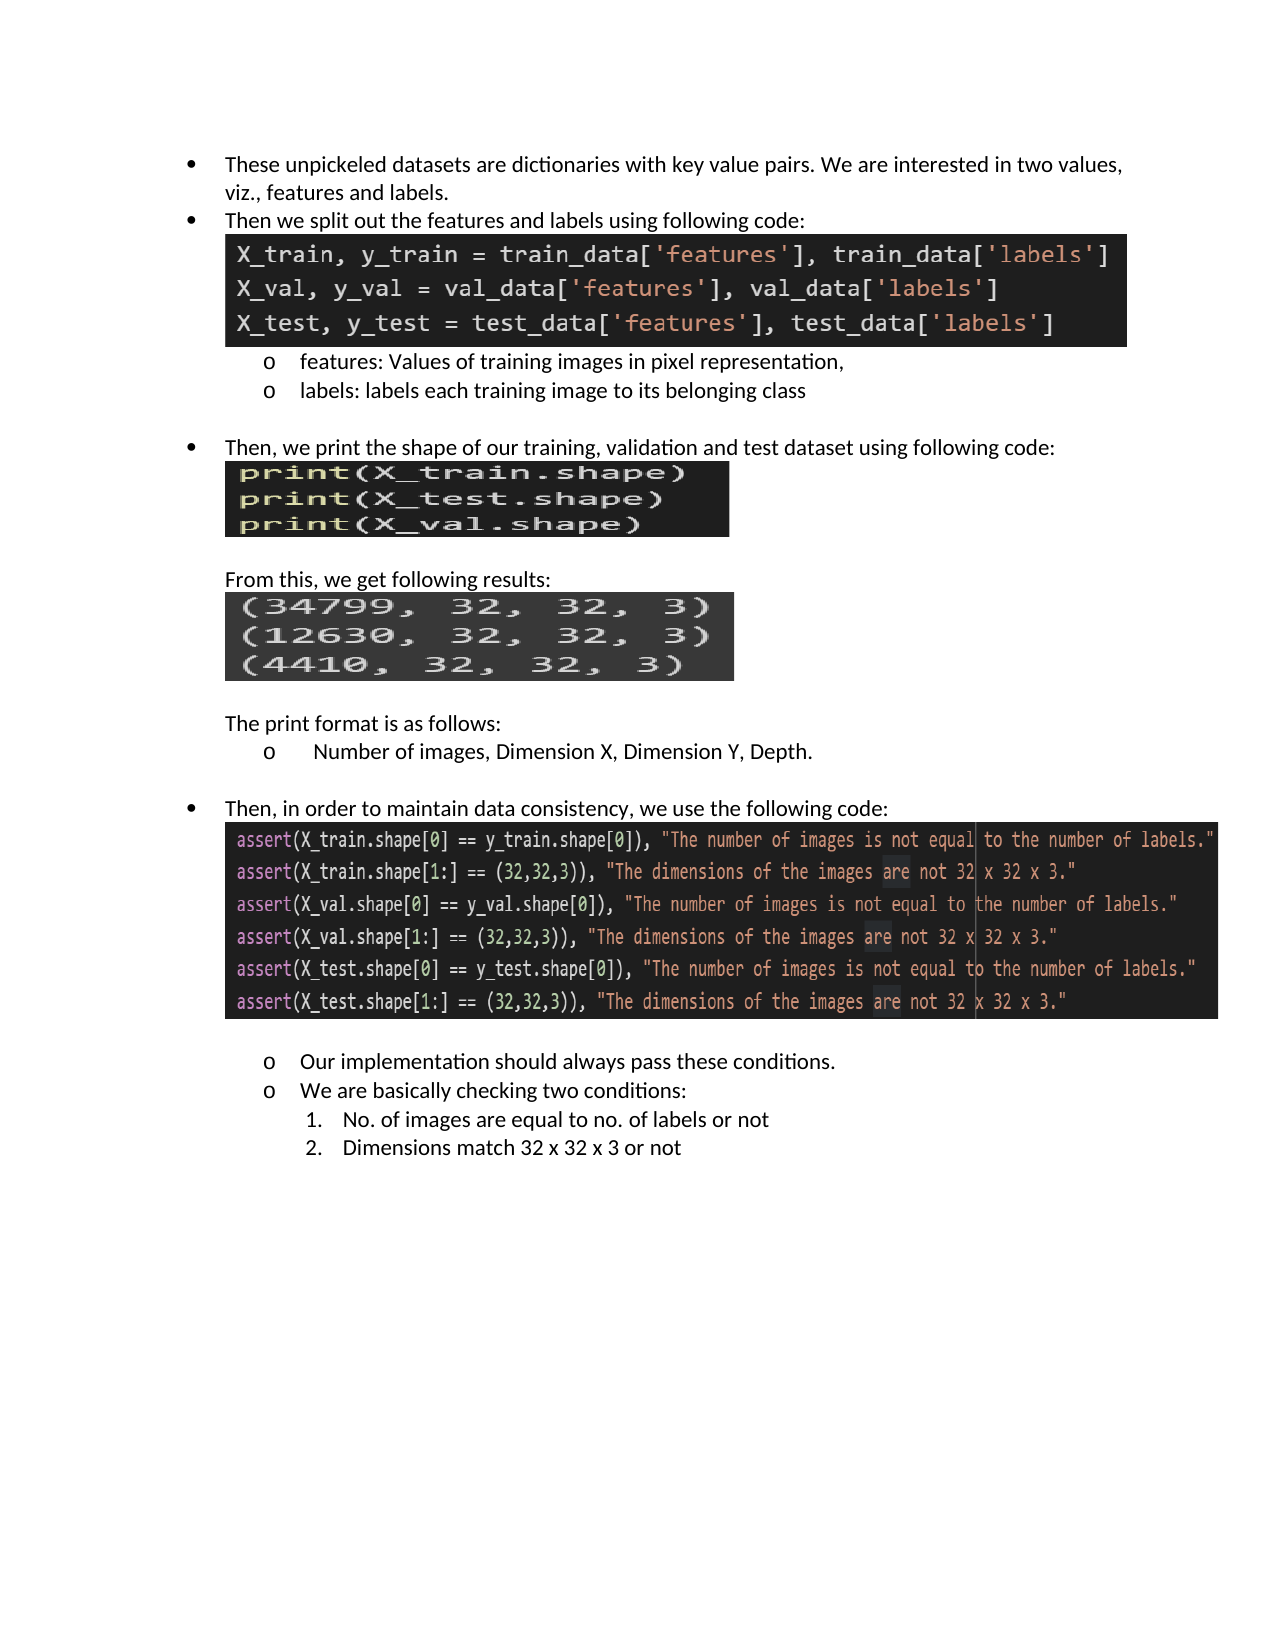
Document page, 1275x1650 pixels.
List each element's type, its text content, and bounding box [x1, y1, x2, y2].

list No. of images are equal to no. of labels or not [305, 1105, 1125, 1133]
list These unpickeled datasets are dictionaries with key value pairs. We are interested in two values, viz., features and labels. [187, 150, 1125, 206]
list features: Values of training images in pixel representation, [262, 347, 1125, 376]
list We are basically checking two conditions: [262, 1076, 1125, 1105]
text The print format is as follows: [225, 709, 1125, 737]
list Number of images, Dimension X, Dimension Y, Depth. [262, 737, 1125, 766]
list Then we split out the features and labels using following code: [187, 206, 1125, 234]
picture [225, 461, 730, 537]
list Dimensions match 32 x 32 x 3 or not [305, 1133, 1125, 1161]
list Then, in order to maintain data consistency, we use the following code: [187, 794, 1125, 822]
picture [225, 592, 735, 681]
picture [225, 822, 1219, 1019]
list Our implementation should always pass these conditions. [262, 1047, 1125, 1076]
list Then, we print the shape of our training, validation and test dataset using following code: [187, 433, 1125, 461]
picture [225, 234, 1127, 347]
text From this, we get following results: [225, 565, 1125, 593]
list labels: labels each training image to its belonging class [262, 376, 1125, 405]
